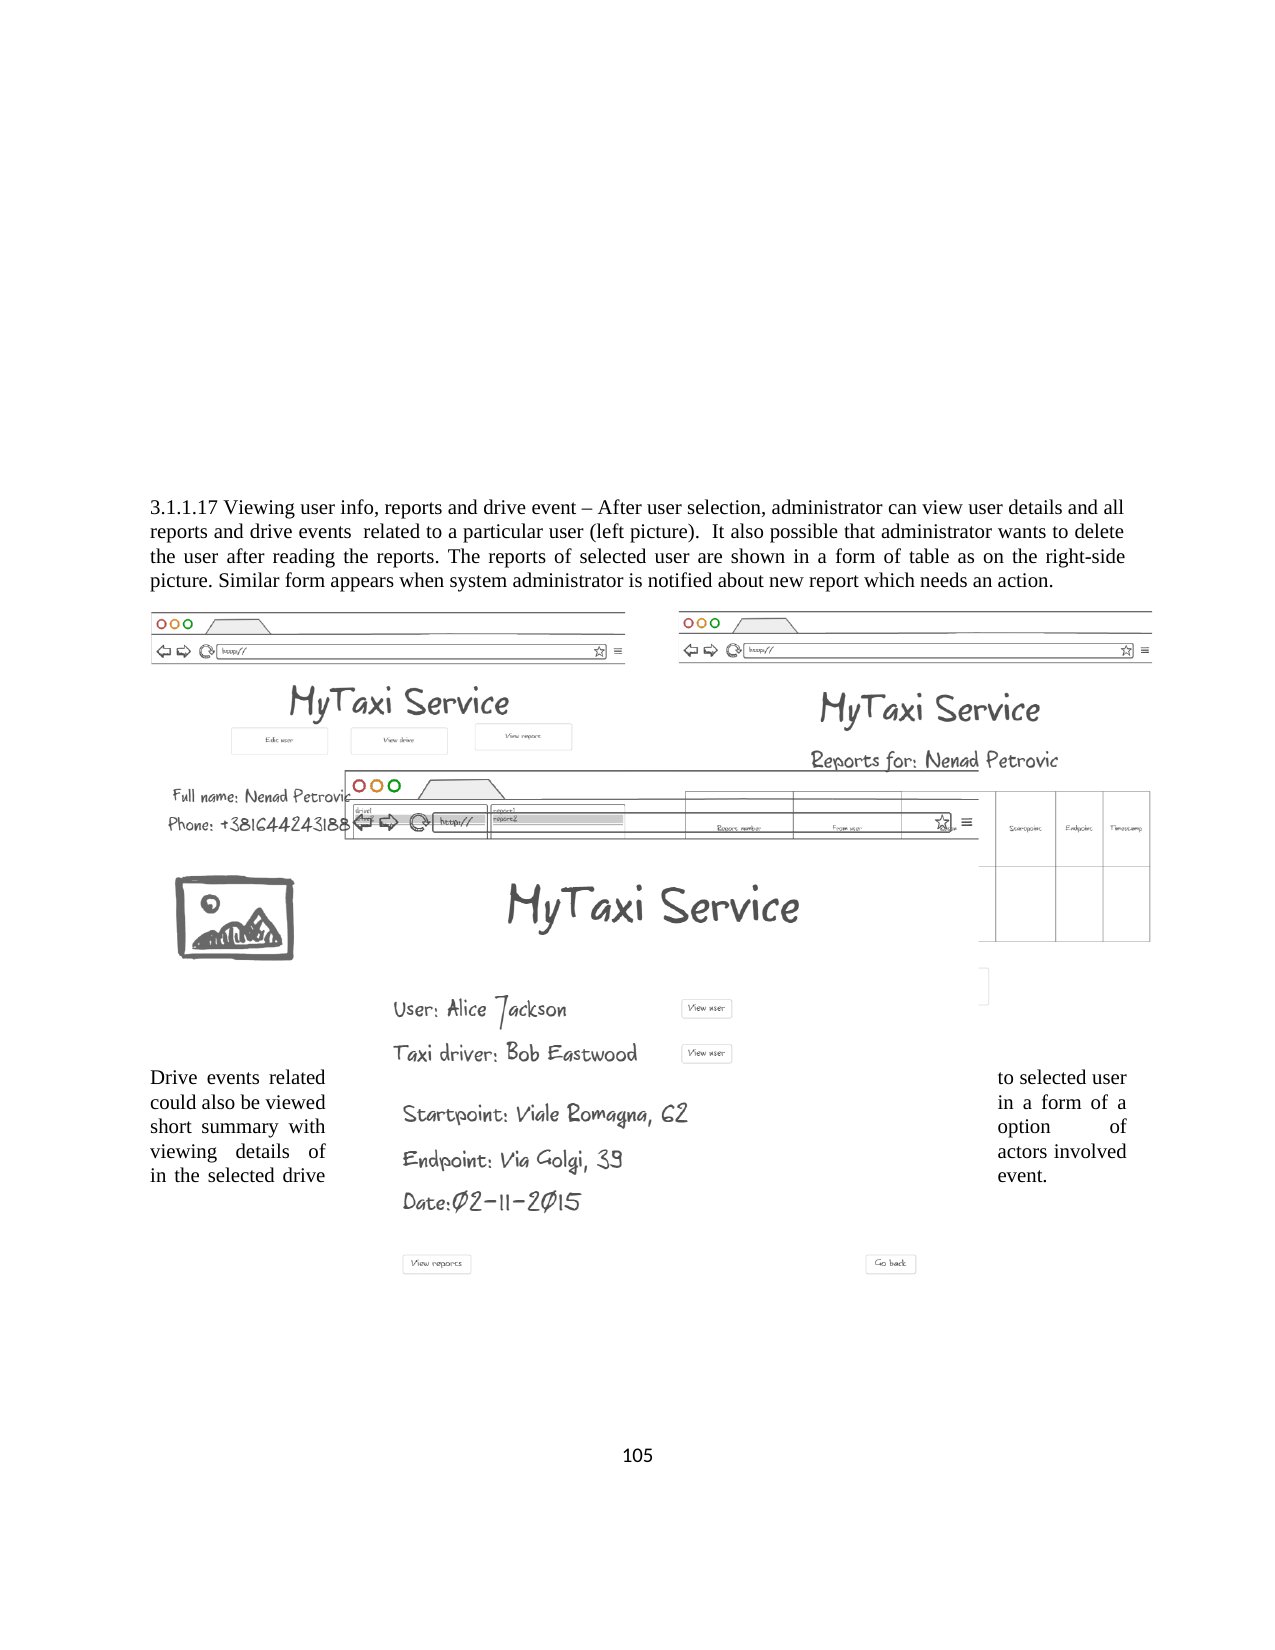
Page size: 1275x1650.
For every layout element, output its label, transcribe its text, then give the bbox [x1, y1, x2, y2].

picture [150, 612, 625, 1022]
picture [677, 611, 1153, 1021]
text 3.1.1.17 Viewing user info, reports and drive event – After user selection, administrator can view user details and all reports and drive events related to a particular user (left picture). It also possible that administrator wants to delete the user after reading the reports. The reports of selected user are shown in a form of table as on the right-side picture. Similar form appears when system administrator is notified about new report which needs an action. [150, 495, 1127, 592]
